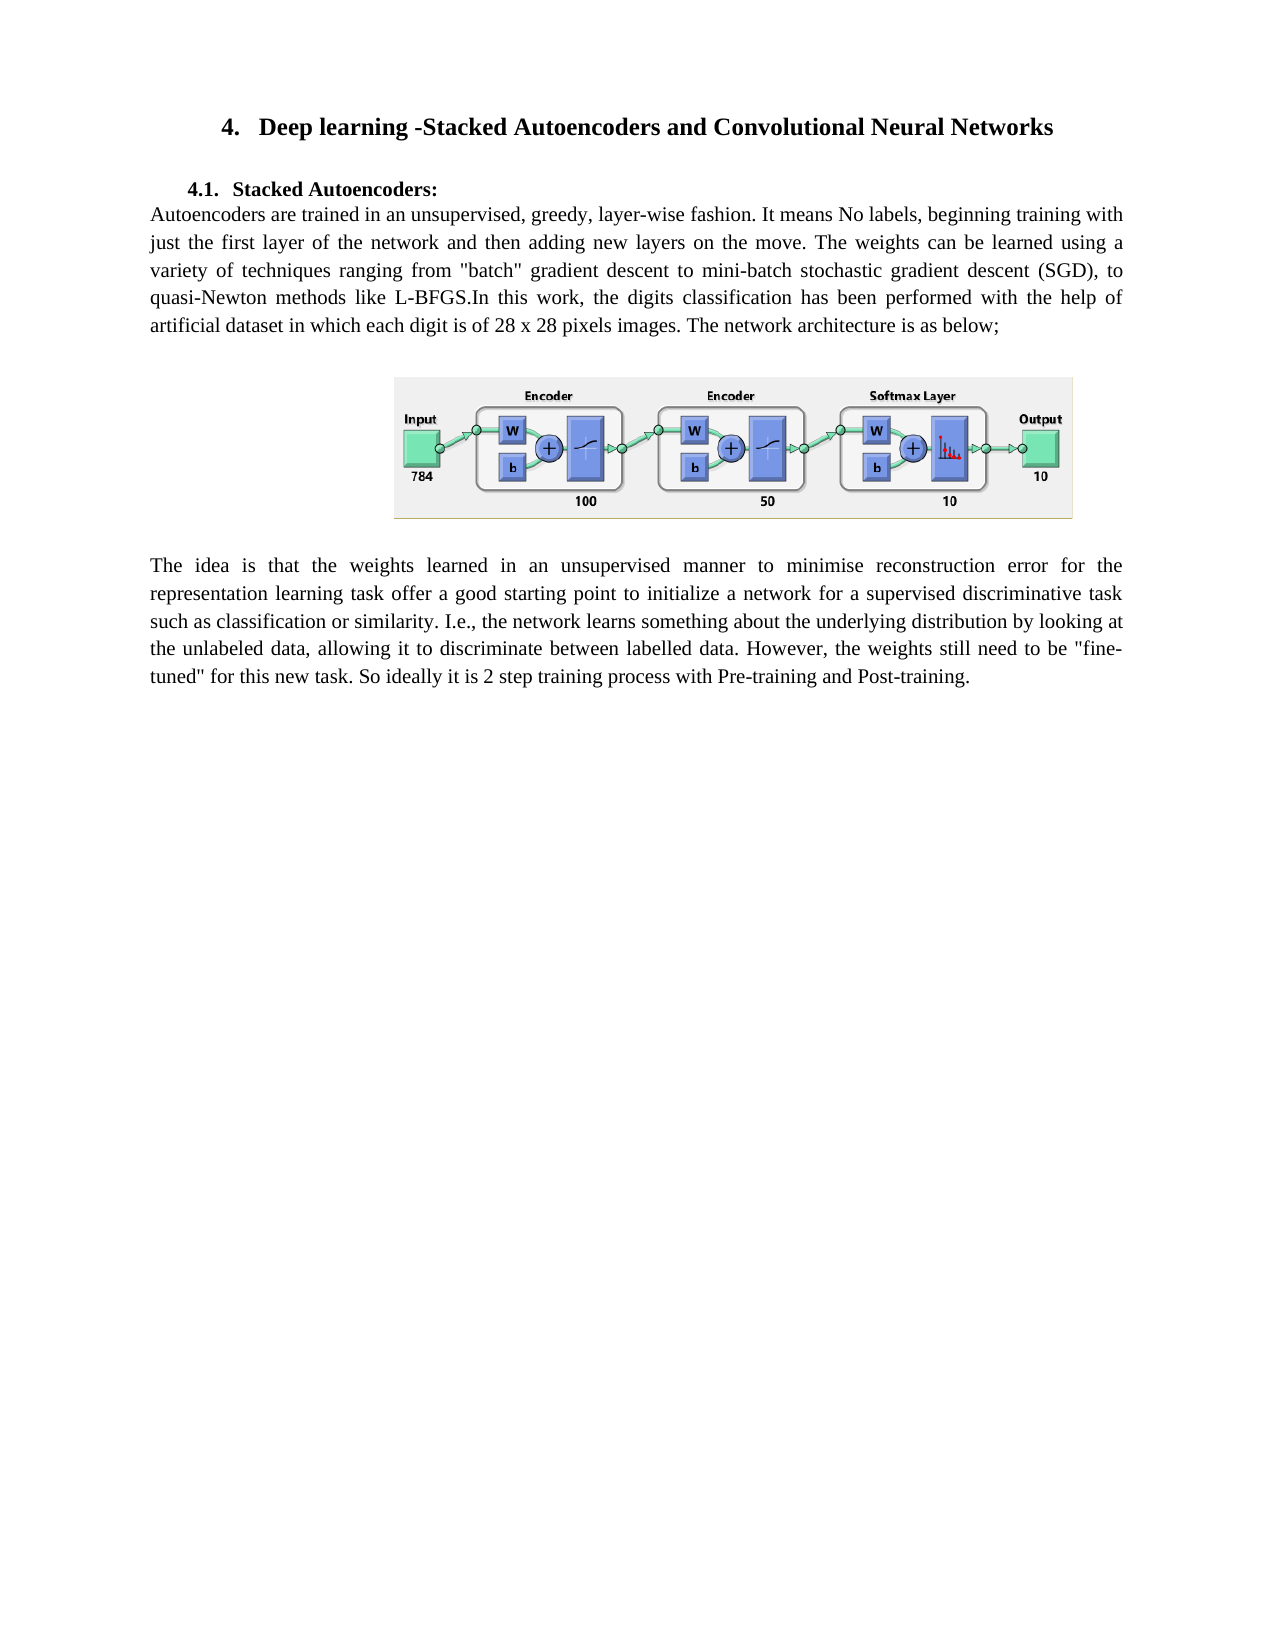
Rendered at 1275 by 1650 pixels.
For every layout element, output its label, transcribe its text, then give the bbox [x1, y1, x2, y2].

picture [394, 377, 1073, 519]
subtitle Deep learning -Stacked Autoencoders and Convolutional Neural Networks [150, 112, 1125, 141]
text The idea is that the weights learned in an unsupervised manner to minimise reconstruction error for the representation learning task offer a good starting point to initialize a network for a supervised discriminative task such as classification or similarity. I.e., the network learns something about the underlying distribution by looking at the unlabeled data, allowing it to discriminate between labelled data. However, the weights still need to be "fine-tuned" for this new task. So ideally it is 2 step training process with Pre-training and Post-training. [150, 553, 1125, 688]
text Autoencoders are trained in an unsupervised, greedy, layer-wise fashion. It means No labels, beginning training with just the first layer of the network and then adding new layers on the move. The weights can be learned using a variety of techniques ranging from "batch" gradient descent to mini-batch stochastic gradient descent (SGD), to quasi-Newton methods like L-BFGS.In this work, the digits classification has been performed with the help of artificial dataset in which each digit is of 28 x 28 pixels images. The network architecture is as below; [150, 202, 1125, 337]
subtitle Stacked Autoencoders: [187, 176, 1125, 201]
